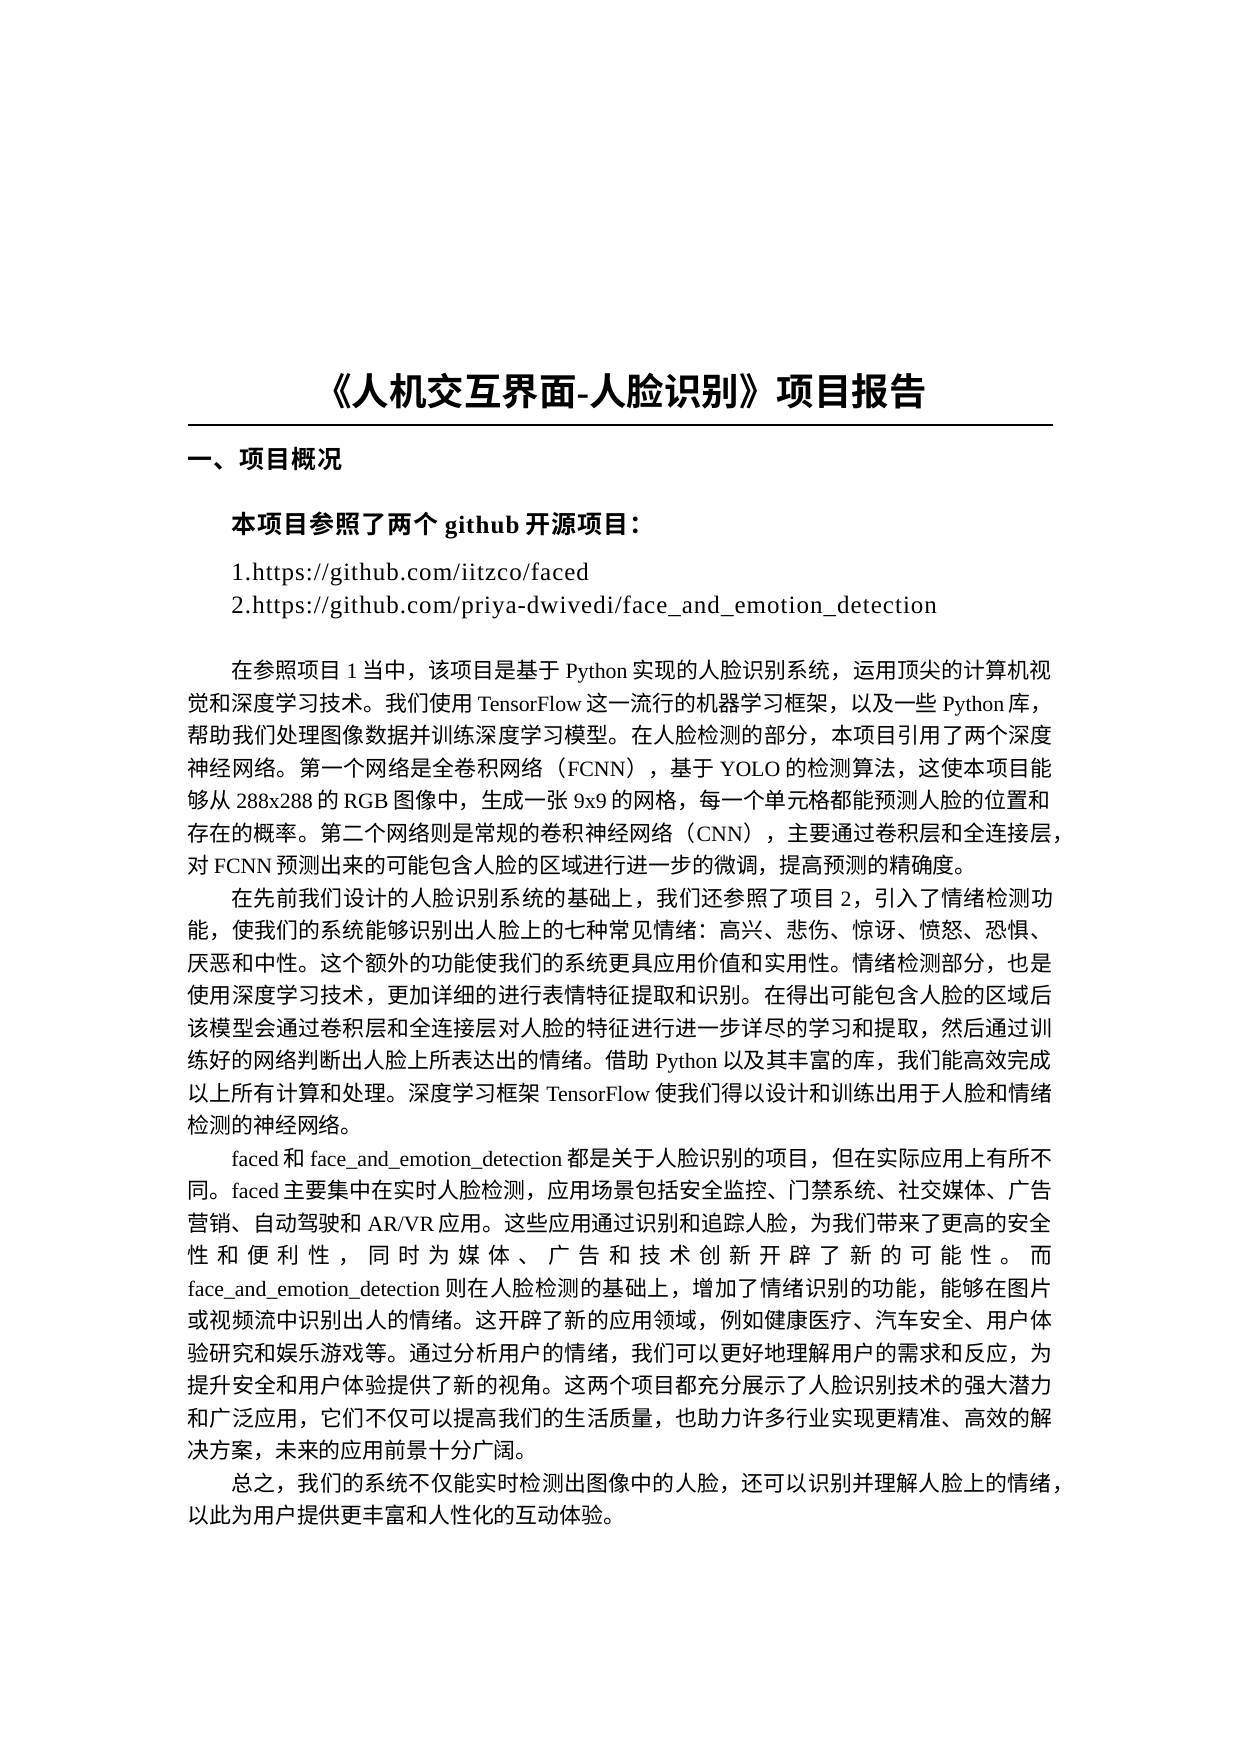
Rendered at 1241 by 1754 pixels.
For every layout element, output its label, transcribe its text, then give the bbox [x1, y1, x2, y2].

list 项目概况 [187, 426, 1053, 491]
text faced和face_and_emotion_detection都是关于人脸识别的项目，但在实际应用上有所不同。faced主要集中在实时人脸检测，应用场景包括安全监控、门禁系统、社交媒体、广告营销、自动驾驶和AR/VR应用。这些应用通过识别和追踪人脸，为我们带来了更高的安全性和便利性，同时为媒体、广告和技术创新开辟了新的可能性。而face_and_emotion_detection则在人脸检测的基础上，增加了情绪识别的功能，能够在图片或视频流中识别出人的情绪。这开辟了新的应用领域，例如健康医疗、汽车安全、用户体验研究和娱乐游戏等。通过分析用户的情绪，我们可以更好地理解用户的需求和反应，为提升安全和用户体验提供了新的视角。这两个项目都充分展示了人脸识别技术的强大潜力和广泛应用，它们不仅可以提高我们的生活质量，也助力许多行业实现更精准、高效的解决方案，未来的应用前景十分广阔。 [187, 1141, 1053, 1466]
list 2.https://github.com/priya-dwivedi/face_and_emotion_detection [187, 588, 1053, 621]
text 《人机交互界面-人脸识别》项目报告 [187, 357, 1053, 426]
text 总之，我们的系统不仅能实时检测出图像中的人脸，还可以识别并理解人脸上的情绪，以此为用户提供更丰富和人性化的互动体验。 [187, 1466, 1053, 1531]
text 在参照项目1当中，该项目是基于Python实现的人脸识别系统，运用顶尖的计算机视觉和深度学习技术。我们使用TensorFlow这一流行的机器学习框架，以及一些Python库，帮助我们处理图像数据并训练深度学习模型。在人脸检测的部分，本项目引用了两个深度神经网络。第一个网络是全卷积网络（FCNN），基于YOLO的检测算法，这使本项目能够从288x288的RGB图像中，生成一张9x9的网格，每一个单元格都能预测人脸的位置和存在的概率。第二个网络则是常规的卷积神经网络（CNN），主要通过卷积层和全连接层，对FCNN预测出来的可能包含人脸的区域进行进一步的微调，提高预测的精确度。 [187, 653, 1053, 881]
list 1.https://github.com/iitzco/faced [187, 556, 1053, 588]
text 在先前我们设计的人脸识别系统的基础上，我们还参照了项目2，引入了情绪检测功能，使我们的系统能够识别出人脸上的七种常见情绪：高兴、悲伤、惊讶、愤怒、恐惧、厌恶和中性。这个额外的功能使我们的系统更具应用价值和实用性。情绪检测部分，也是使用深度学习技术，更加详细的进行表情特征提取和识别。在得出可能包含人脸的区域后，该模型会通过卷积层和全连接层对人脸的特征进行进一步详尽的学习和提取，然后通过训练好的网络判断出人脸上所表达出的情绪。借助Python以及其丰富的库，我们能高效完成以上所有计算和处理。深度学习框架TensorFlow使我们得以设计和训练出用于人脸和情绪检测的神经网络。 [187, 881, 1053, 1141]
list 本项目参照了两个github开源项目： [187, 491, 1053, 556]
